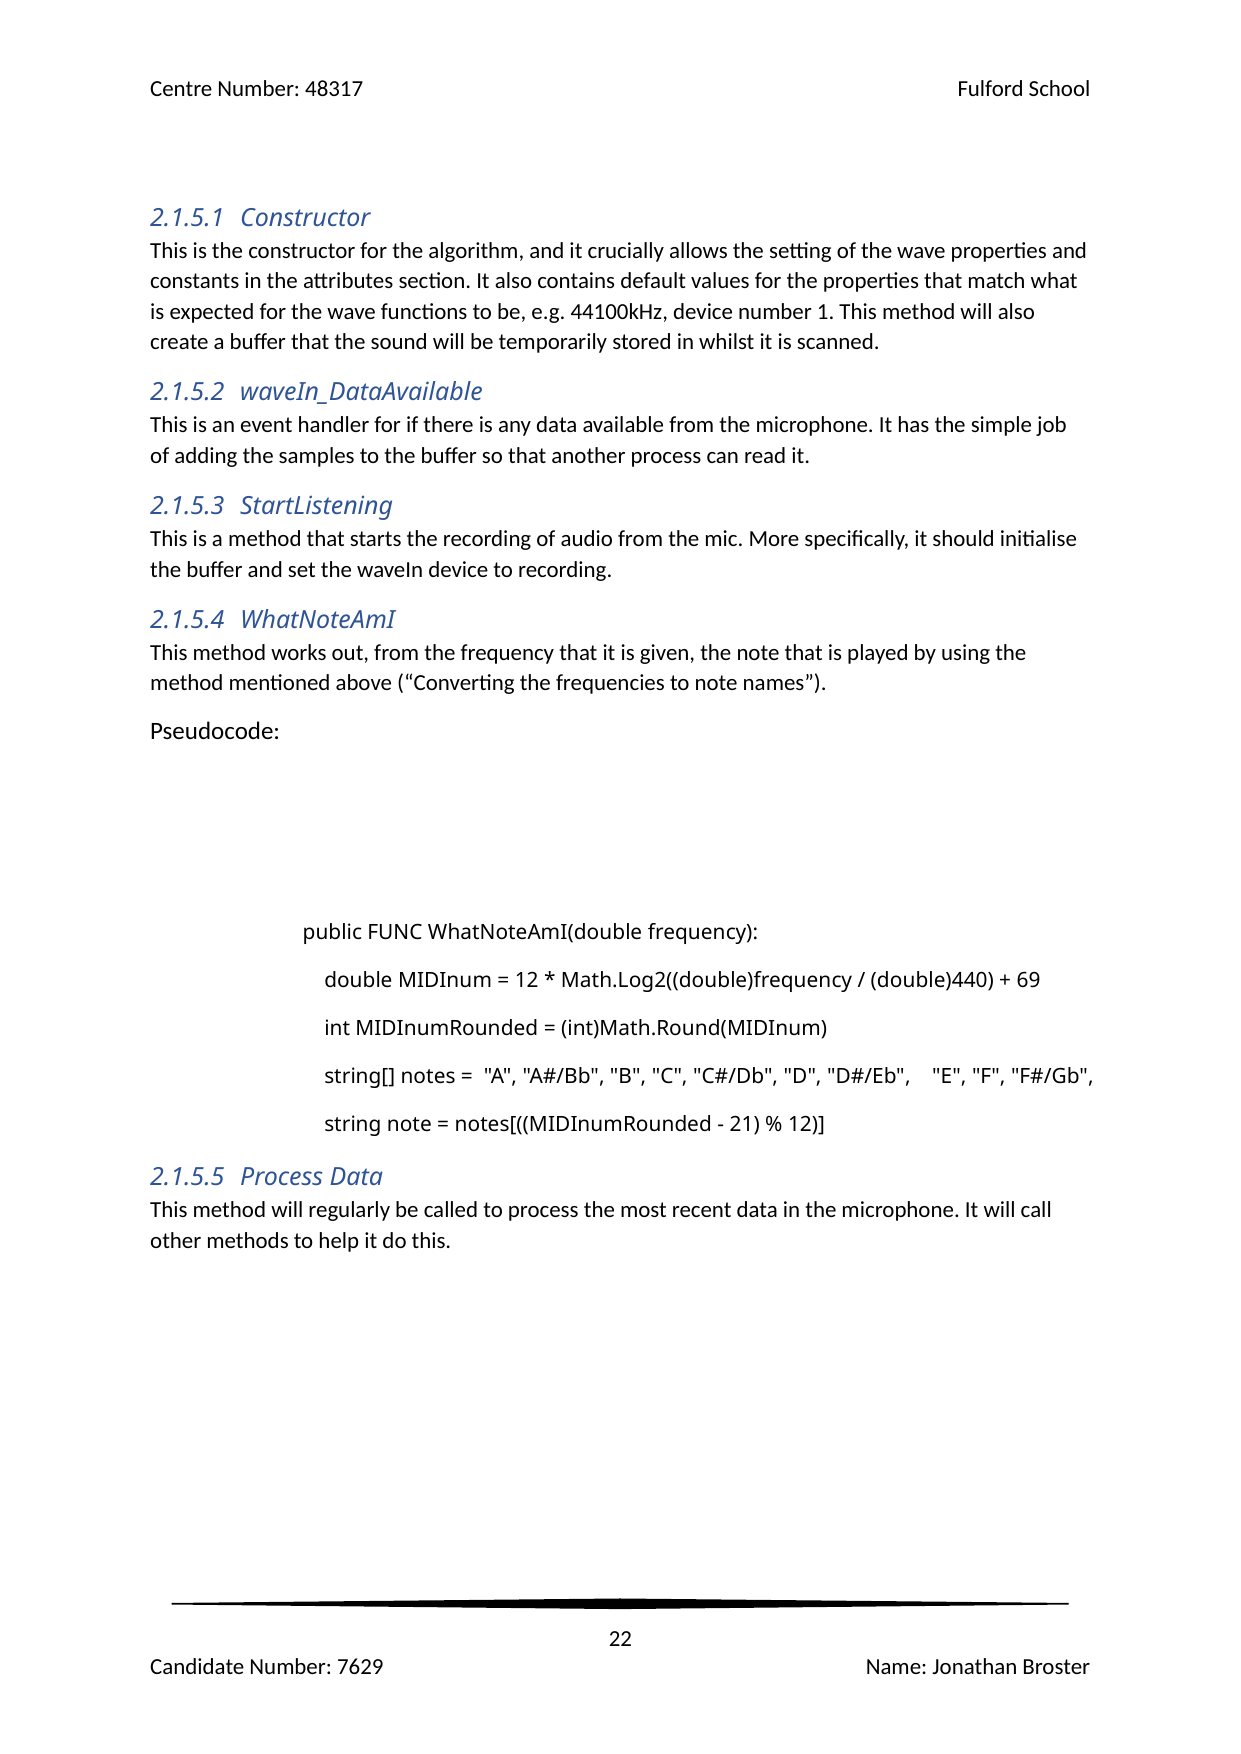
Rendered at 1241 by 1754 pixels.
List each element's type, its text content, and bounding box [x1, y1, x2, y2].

text This is a method that starts the recording of audio from the mic. More specifically, it should initialise the buffer and set the waveIn device to recording. [150, 524, 1090, 583]
subtitle StartListening [150, 488, 1090, 522]
subtitle Process Data [150, 1159, 1090, 1193]
subtitle WhatNoteAmI [150, 602, 1090, 636]
subtitle waveIn_DataAvailable [150, 374, 1090, 408]
text This is the constructor for the algorithm, and it crucially allows the setting of the wave properties and constants in the attributes section. It also contains default values for the properties that match what is expected for the wave functions to be, e.g. 44100kHz, device number 1. This method will also create a buffer that the sound will be temporarily stored in whilst it is scanned. [150, 236, 1090, 355]
text This method will regularly be called to process the most recent data in the microphone. It will call other methods to help it do this. [150, 1196, 1090, 1254]
text This is an event handler for if there is any data available from the microphone. It has the simple job of adding the samples to the buffer so that another process can read it. [150, 411, 1090, 469]
text Pseudocode: [150, 715, 1090, 746]
subtitle Constructor [150, 199, 1090, 234]
text This method works out, from the frequency that it is given, the note that is played by using the method mentioned above (“Converting the frequencies to note names”). [150, 638, 1090, 697]
